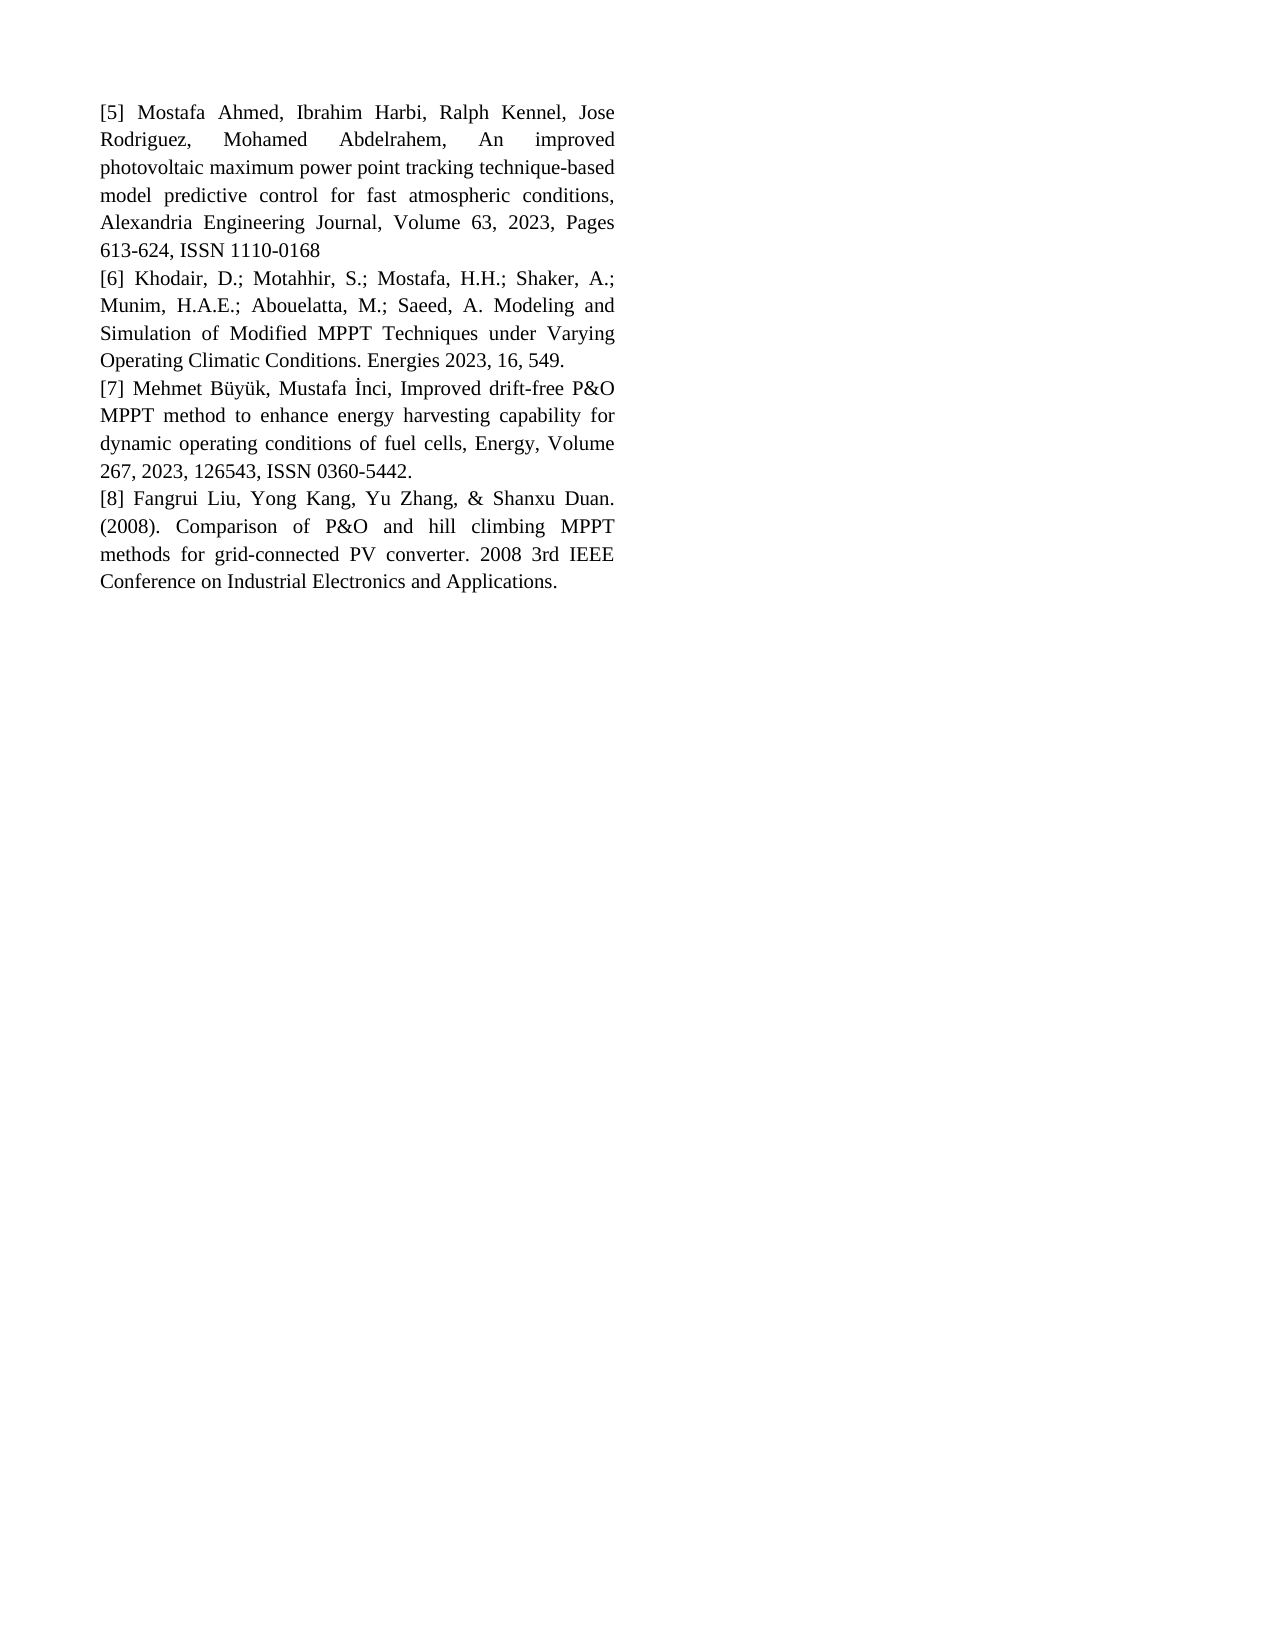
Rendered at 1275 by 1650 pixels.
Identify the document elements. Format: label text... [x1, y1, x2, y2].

text [6] Khodair, D.; Motahhir, S.; Mostafa, H.H.; Shaker, A.; Munim, H.A.E.; Abouelatta, M.; Saeed, A. Modeling and Simulation of Modified MPPT Techniques under Varying Operating Climatic Conditions. Energies 2023, 16, 549. [100, 265, 615, 372]
text [8] Fangrui Liu, Yong Kang, Yu Zhang, & Shanxu Duan. (2008). Comparison of P&O and hill climbing MPPT methods for grid-connected PV converter. 2008 3rd IEEE Conference on Industrial Electronics and Applications. [100, 486, 615, 593]
text [7] Mehmet Büyük, Mustafa İnci, Improved drift-free P&O MPPT method to enhance energy harvesting capability for dynamic operating conditions of fuel cells, Energy, Volume 267, 2023, 126543, ISSN 0360-5442. [100, 376, 615, 483]
text [5] Mostafa Ahmed, Ibrahim Harbi, Ralph Kennel, Jose Rodriguez, Mohamed Abdelrahem, An improved photovoltaic maximum power point tracking technique-based model predictive control for fast atmospheric conditions, Alexandria Engineering Journal, Volume 63, 2023, Pages 613-624, ISSN 1110-0168 [100, 100, 615, 262]
